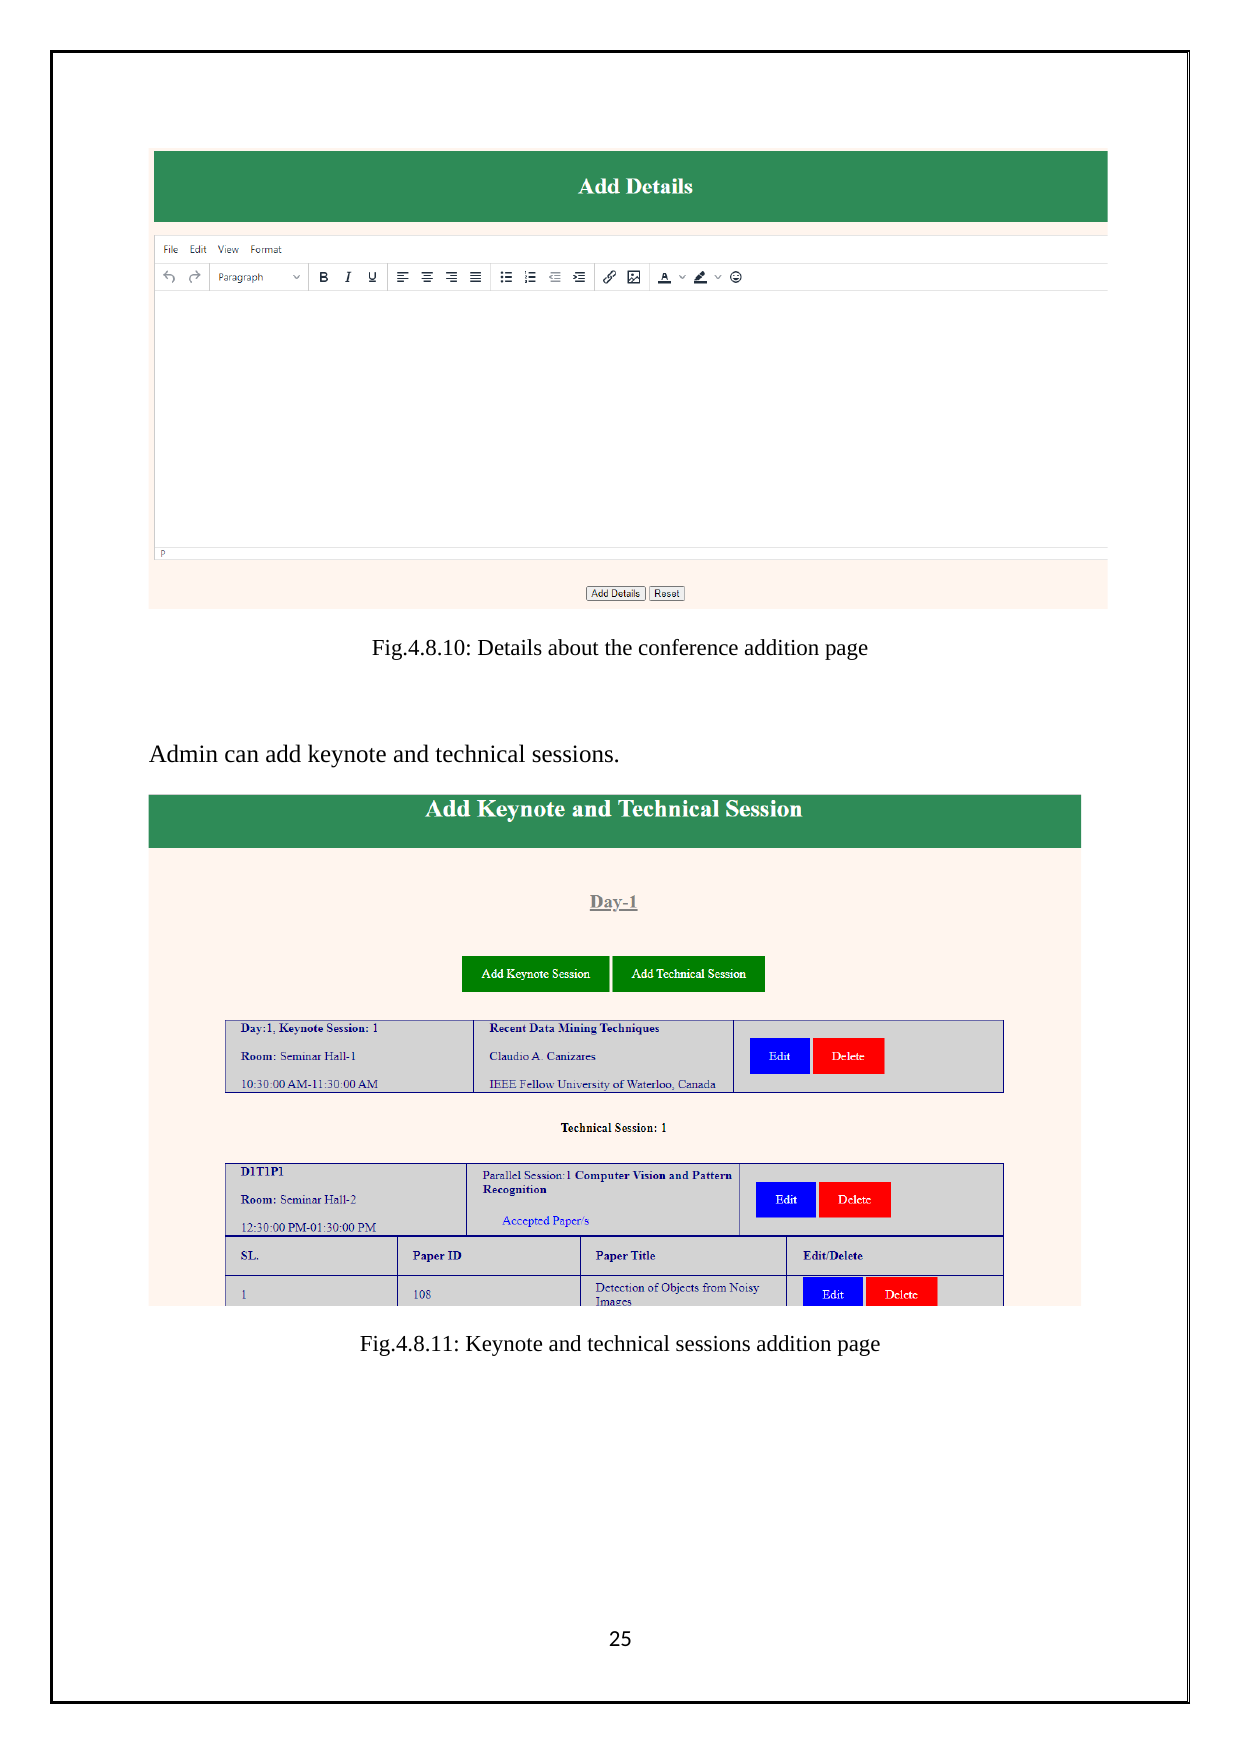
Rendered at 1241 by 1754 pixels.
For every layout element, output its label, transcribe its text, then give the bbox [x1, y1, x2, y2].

text Fig.4.8.11: Keynote and technical sessions addition page [148, 1331, 1092, 1357]
picture [148, 148, 1108, 609]
text Admin can add keynote and technical sessions. [148, 739, 1092, 768]
text Fig.4.8.10: Details about the conference addition page [148, 634, 1092, 660]
picture [148, 792, 1082, 1306]
